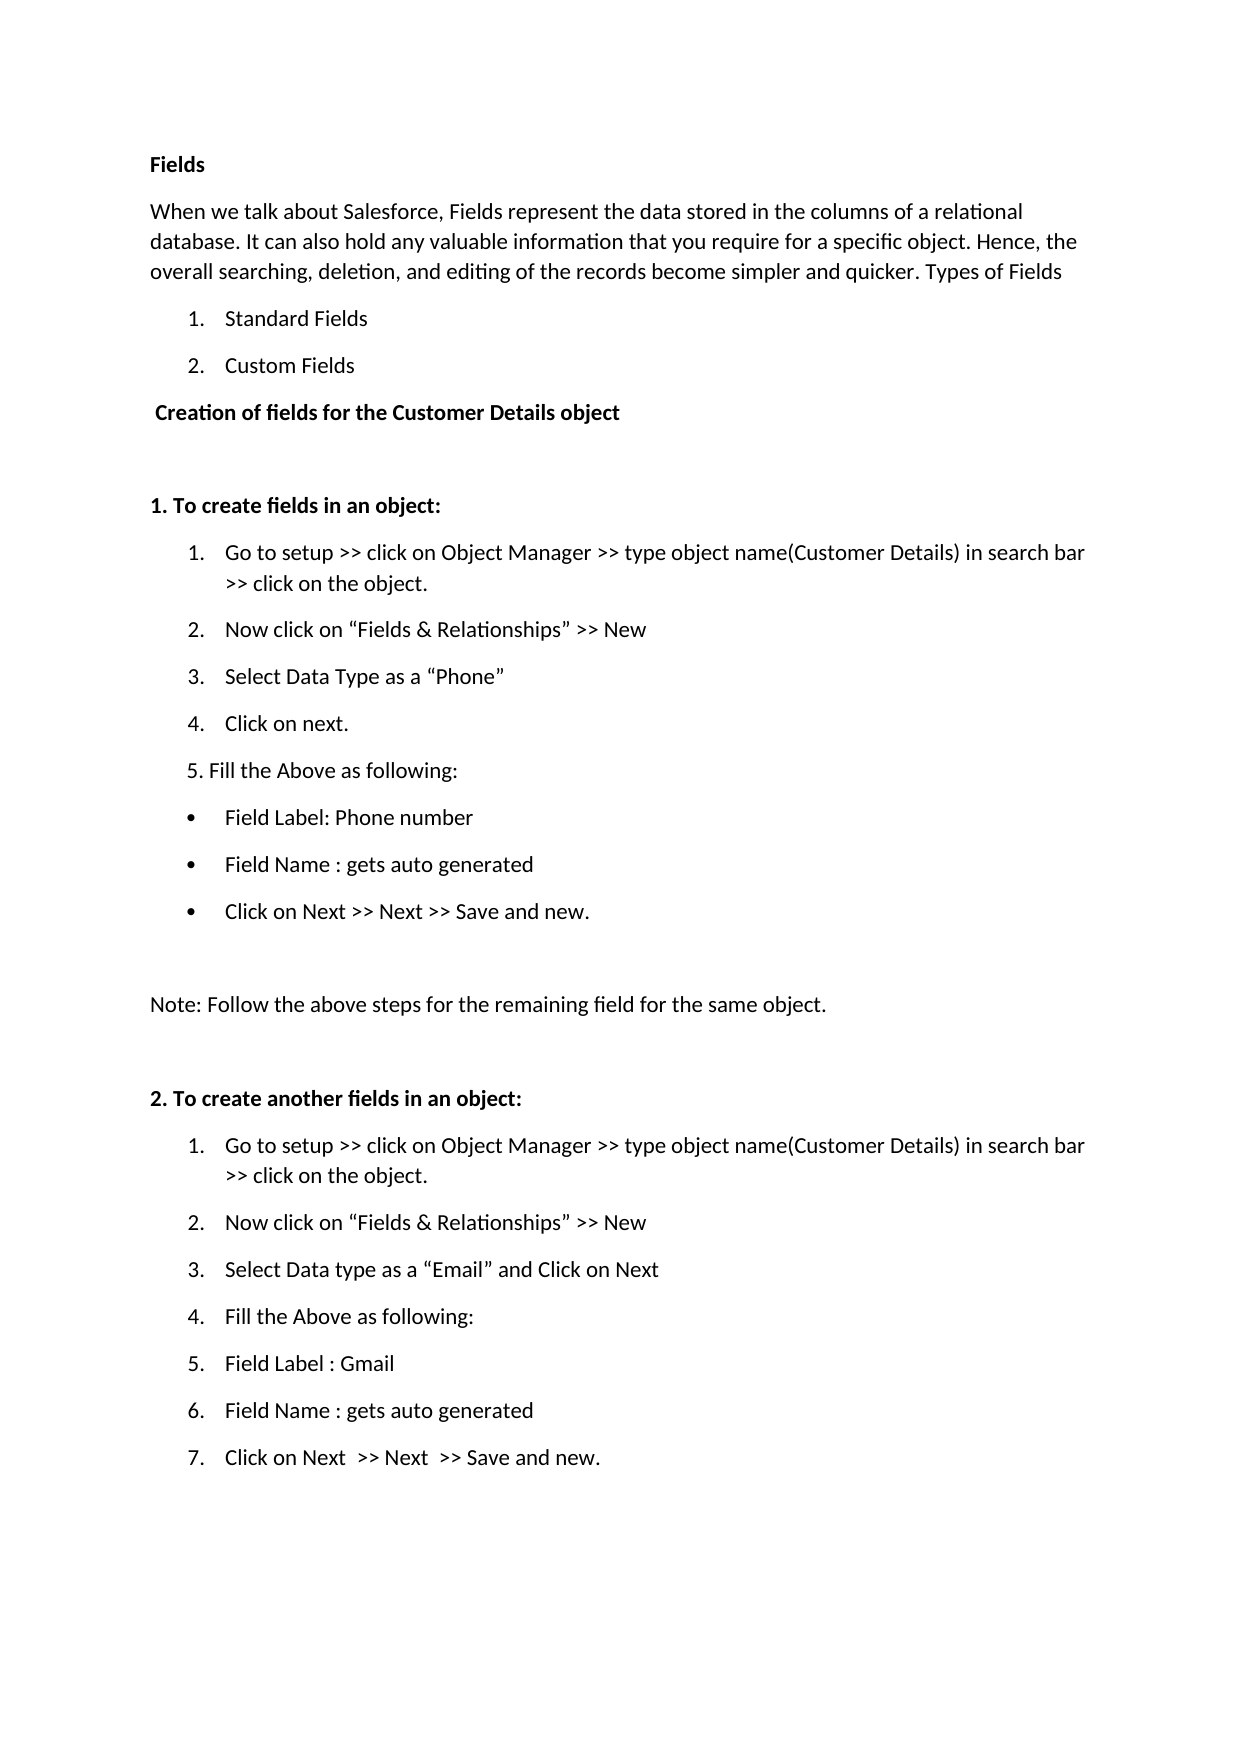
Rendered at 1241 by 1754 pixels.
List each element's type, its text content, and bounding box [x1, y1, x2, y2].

list Field Label : Gmail [187, 1349, 1090, 1377]
list Select Data type as a “Email” and Click on Next [187, 1255, 1090, 1283]
list Now click on “Fields & Relationships” >> New [187, 616, 1090, 644]
list Field Name : gets auto generated [187, 850, 1090, 878]
text Fields [150, 150, 1090, 178]
text Creation of fields for the Customer Details object [150, 398, 1090, 426]
list Custom Fields [187, 351, 1090, 379]
list Click on Next >> Next >> Save and new. [187, 1443, 1090, 1471]
text 5. Fill the Above as following: [150, 756, 1090, 784]
text When we talk about Salesforce, Fields represent the data stored in the columns of a relational database. It can also hold any valuable information that you require for a specific object. Hence, the overall searching, deletion, and editing of the records become simpler and quicker. Types of Fields [150, 197, 1090, 285]
list Click on next. [187, 709, 1090, 737]
text Note: Follow the above steps for the remaining field for the same object. [150, 991, 1090, 1019]
list Select Data Type as a “Phone” [187, 662, 1090, 691]
text 1. To create fields in an object: [150, 492, 1090, 520]
list Fill the Above as following: [187, 1302, 1090, 1330]
list Go to setup >> click on Object Manager >> type object name(Customer Details) in search bar >> click on the object. [187, 1131, 1090, 1189]
list Field Label: Phone number [187, 803, 1090, 831]
list Field Name : gets auto generated [187, 1396, 1090, 1424]
text 2. To create another fields in an object: [150, 1084, 1090, 1112]
list Click on Next >> Next >> Save and new. [187, 897, 1090, 925]
list Now click on “Fields & Relationships” >> New [187, 1208, 1090, 1236]
list Standard Fields [187, 304, 1090, 332]
list Go to setup >> click on Object Manager >> type object name(Customer Details) in search bar >> click on the object. [187, 538, 1090, 597]
